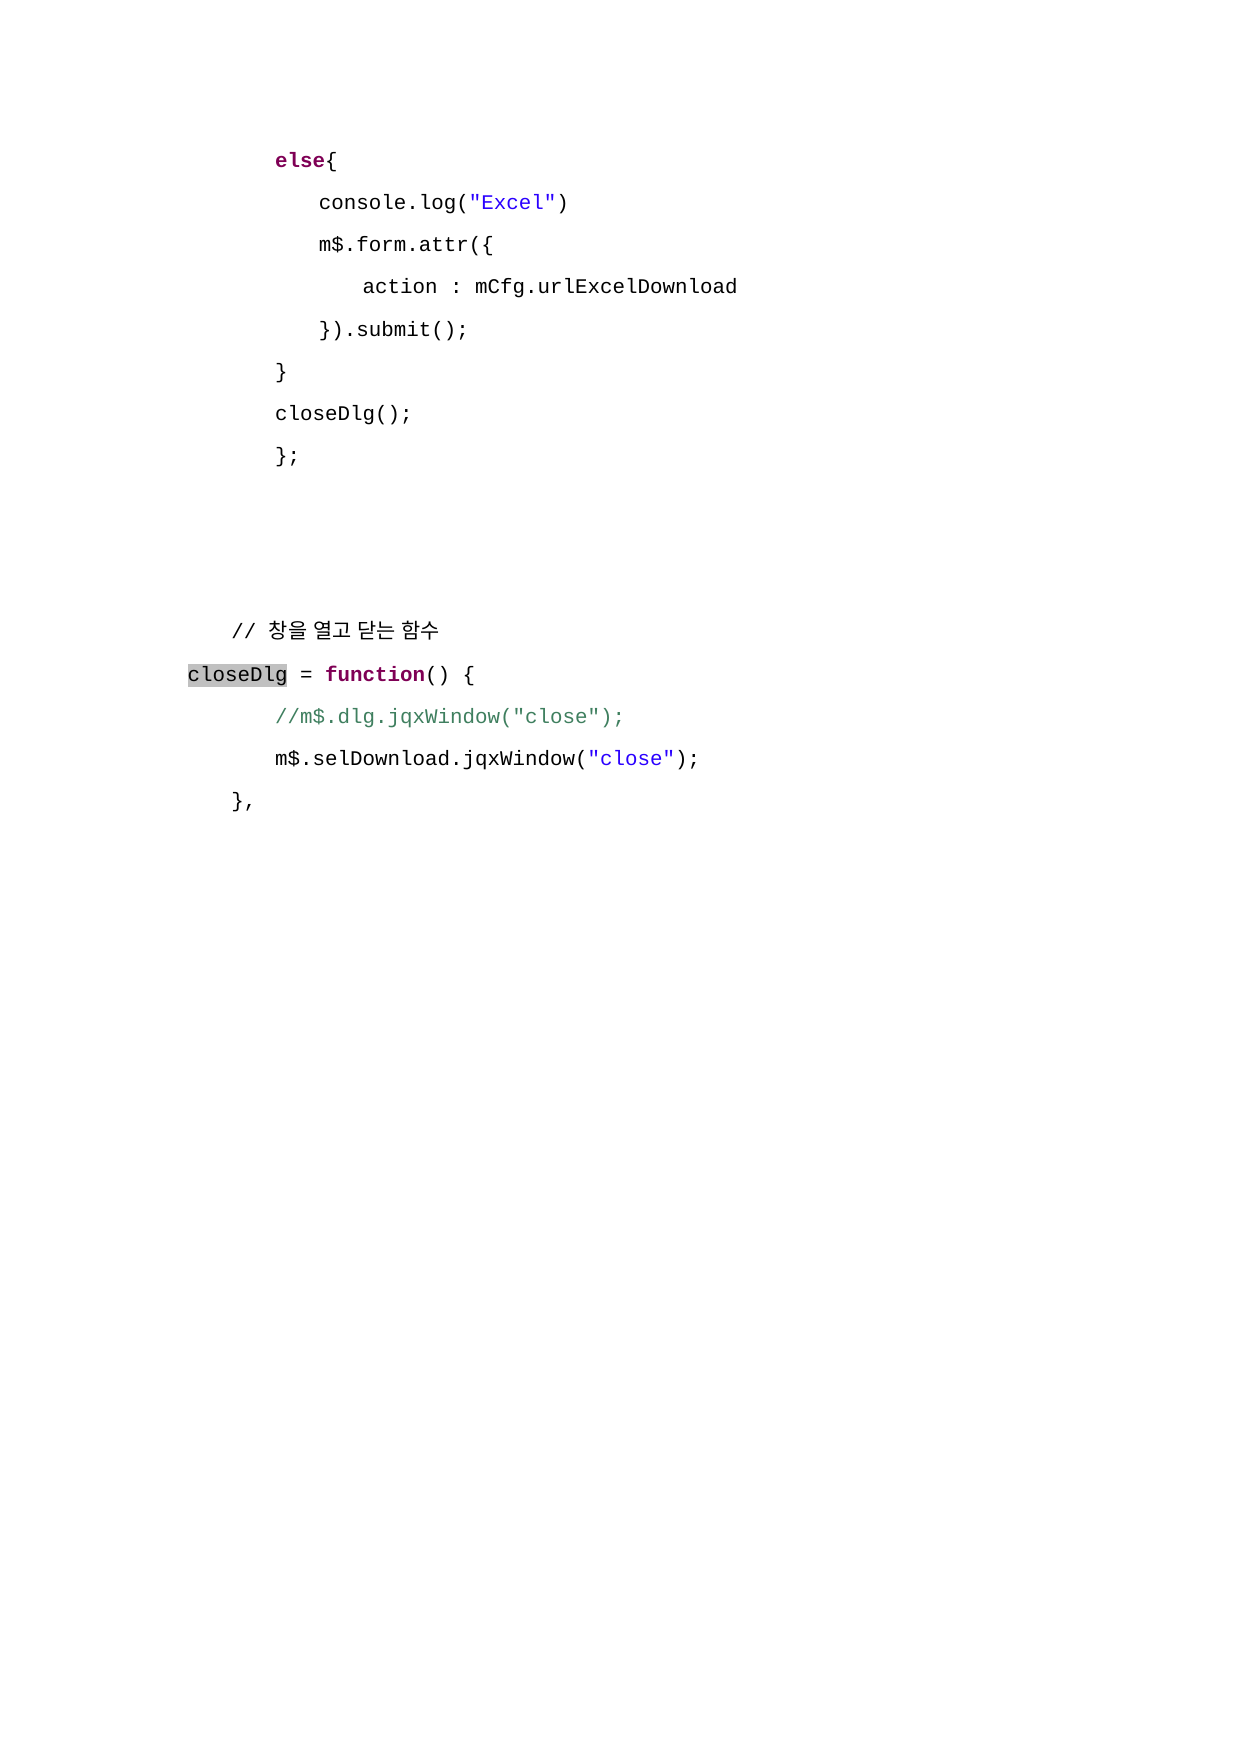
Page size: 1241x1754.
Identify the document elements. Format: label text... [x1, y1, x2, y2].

text m$.selDownload.jqxWindow("close"); [187, 748, 1053, 772]
text else{ [187, 150, 1053, 174]
text console.log("Excel") [187, 192, 1053, 216]
text m$.form.attr({ [187, 234, 1053, 258]
text }, [187, 790, 1053, 814]
text closeDlg(); [187, 403, 1053, 427]
text }; [187, 445, 1053, 469]
text action : mCfg.urlExcelDownload [187, 277, 1053, 300]
text // 창을 열고 닫는 함수 [187, 614, 1053, 644]
text //m$.dlg.jqxWindow("close"); [187, 706, 1053, 729]
text } [187, 361, 1053, 384]
text }).submit(); [187, 319, 1053, 342]
text closeDlg = function() { [187, 663, 1053, 687]
